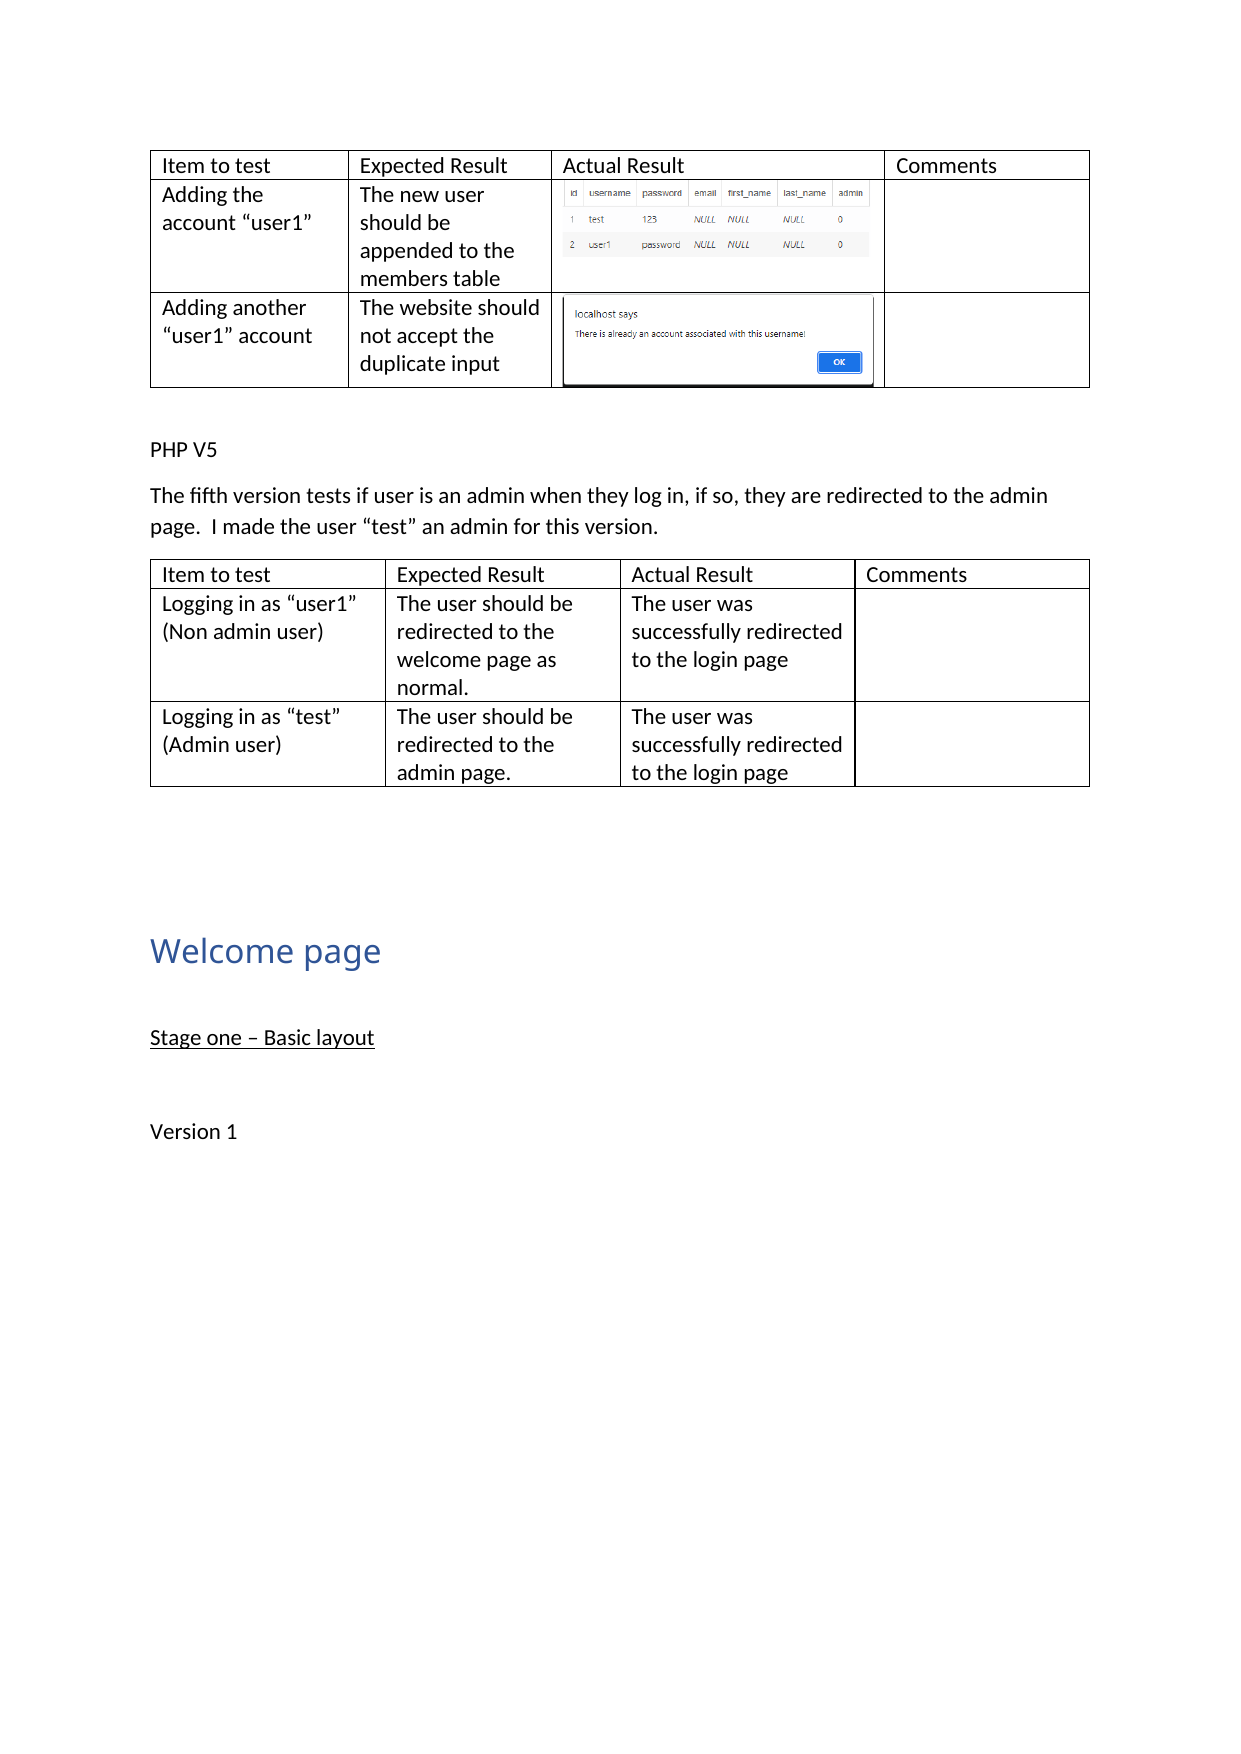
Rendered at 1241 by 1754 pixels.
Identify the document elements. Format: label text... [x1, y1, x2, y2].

subtitle Welcome page [150, 928, 1090, 973]
text Stage one – Basic layout [150, 1023, 1090, 1051]
text PHP V5 [150, 435, 1090, 463]
table_cell [552, 180, 884, 292]
table_cell The website should not accept the duplicate input [349, 293, 551, 387]
table_cell [874, 293, 884, 387]
table_header Actual Result [621, 560, 854, 588]
text The fifth version tests if user is an admin when they log in, if so, they are redirected to the admin page. I made the user “test” an admin for this version. [150, 482, 1090, 540]
table_cell Logging in as “test” (Admin user) [151, 702, 385, 786]
table_cell The user was successfully redirected to the login page [621, 589, 854, 701]
table_cell [856, 702, 1089, 786]
table_header Actual Result [552, 151, 884, 179]
text Version 1 [150, 1117, 1090, 1145]
table_header Item to test [151, 151, 348, 179]
table_cell [885, 293, 1089, 387]
picture [562, 180, 871, 260]
table_header Item to test [151, 560, 385, 588]
table_cell [856, 589, 1089, 701]
table_header Comments [885, 151, 1089, 179]
table_cell Adding another “user1” account [151, 293, 348, 387]
table_cell [552, 293, 562, 387]
table_cell The user should be redirected to the welcome page as normal. [386, 589, 620, 701]
table_cell Adding the account “user1” [151, 180, 348, 292]
table_cell The user should be redirected to the admin page. [386, 702, 620, 786]
table_cell Logging in as “user1” (Non admin user) [151, 589, 385, 701]
table_cell The new user should be appended to the members table [349, 180, 551, 292]
table_header Expected Result [349, 151, 551, 179]
table_cell The user was successfully redirected to the login page [621, 702, 854, 786]
table_header Expected Result [386, 560, 620, 588]
picture [562, 293, 874, 387]
table_header Comments [856, 560, 1089, 588]
table_cell [885, 180, 1089, 292]
